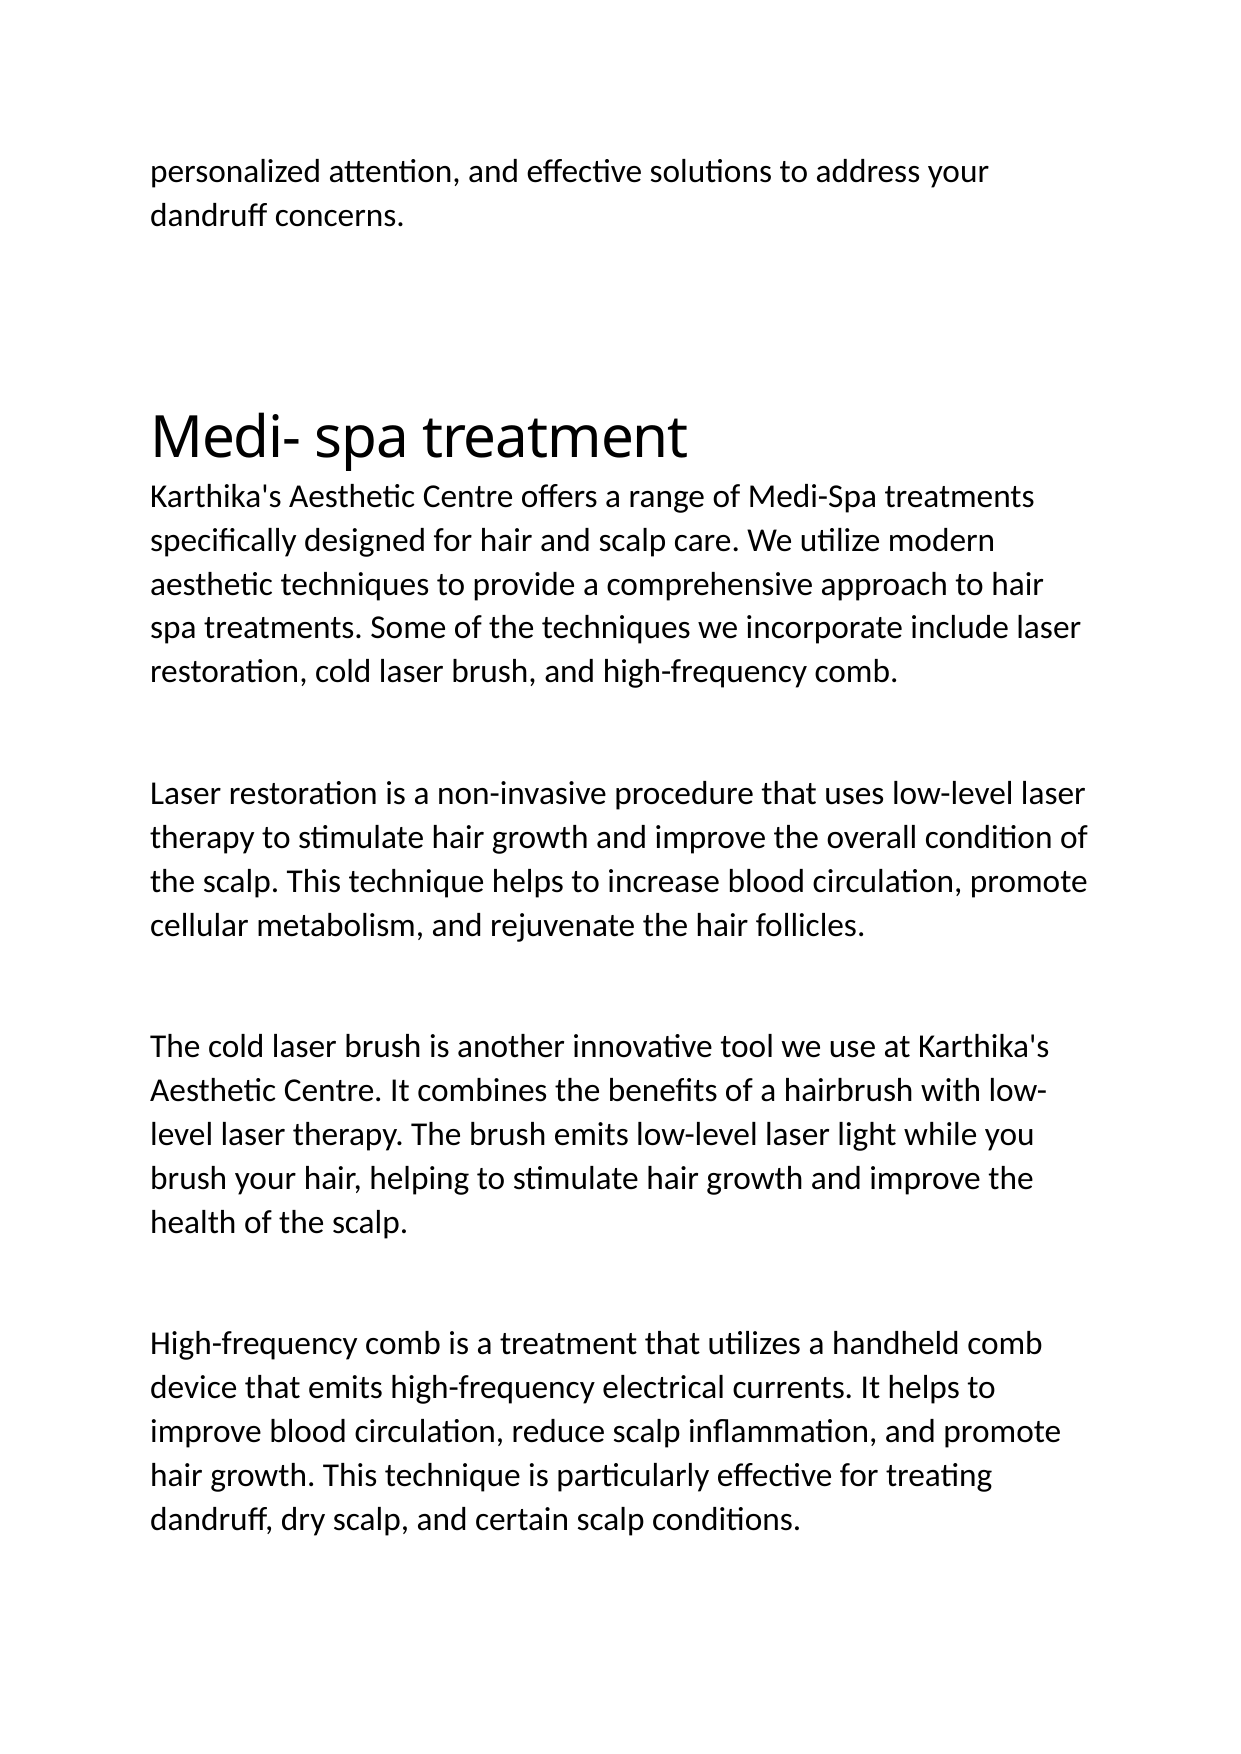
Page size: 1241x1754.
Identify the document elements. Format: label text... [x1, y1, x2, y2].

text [150, 150, 1090, 235]
text Karthika's Aesthetic Centre offers a range of Medi-Spa treatments specifically designed for hair and scalp care. We utilize modern aesthetic techniques to provide a comprehensive approach to hair spa treatments. Some of the techniques we incorporate include laser restoration, cold laser brush, and high-frequency comb. [150, 475, 1090, 691]
title Medi- spa treatment [150, 395, 1090, 475]
text The cold laser brush is another innovative tool we use at Karthika's Aesthetic Centre. It combines the benefits of a hairbrush with low-level laser therapy. The brush emits low-level laser light while you brush your hair, helping to stimulate hair growth and improve the health of the scalp. [150, 1025, 1090, 1241]
text High-frequency comb is a treatment that utilizes a handheld comb device that emits high-frequency electrical currents. It helps to improve blood circulation, reduce scalp inflammation, and promote hair growth. This technique is particularly effective for treating dandruff, dry scalp, and certain scalp conditions. [150, 1322, 1090, 1538]
text Laser restoration is a non-invasive procedure that uses low-level laser therapy to stimulate hair growth and improve the overall condition of the scalp. This technique helps to increase blood circulation, promote cellular metabolism, and rejuvenate the hair follicles. [150, 772, 1090, 944]
